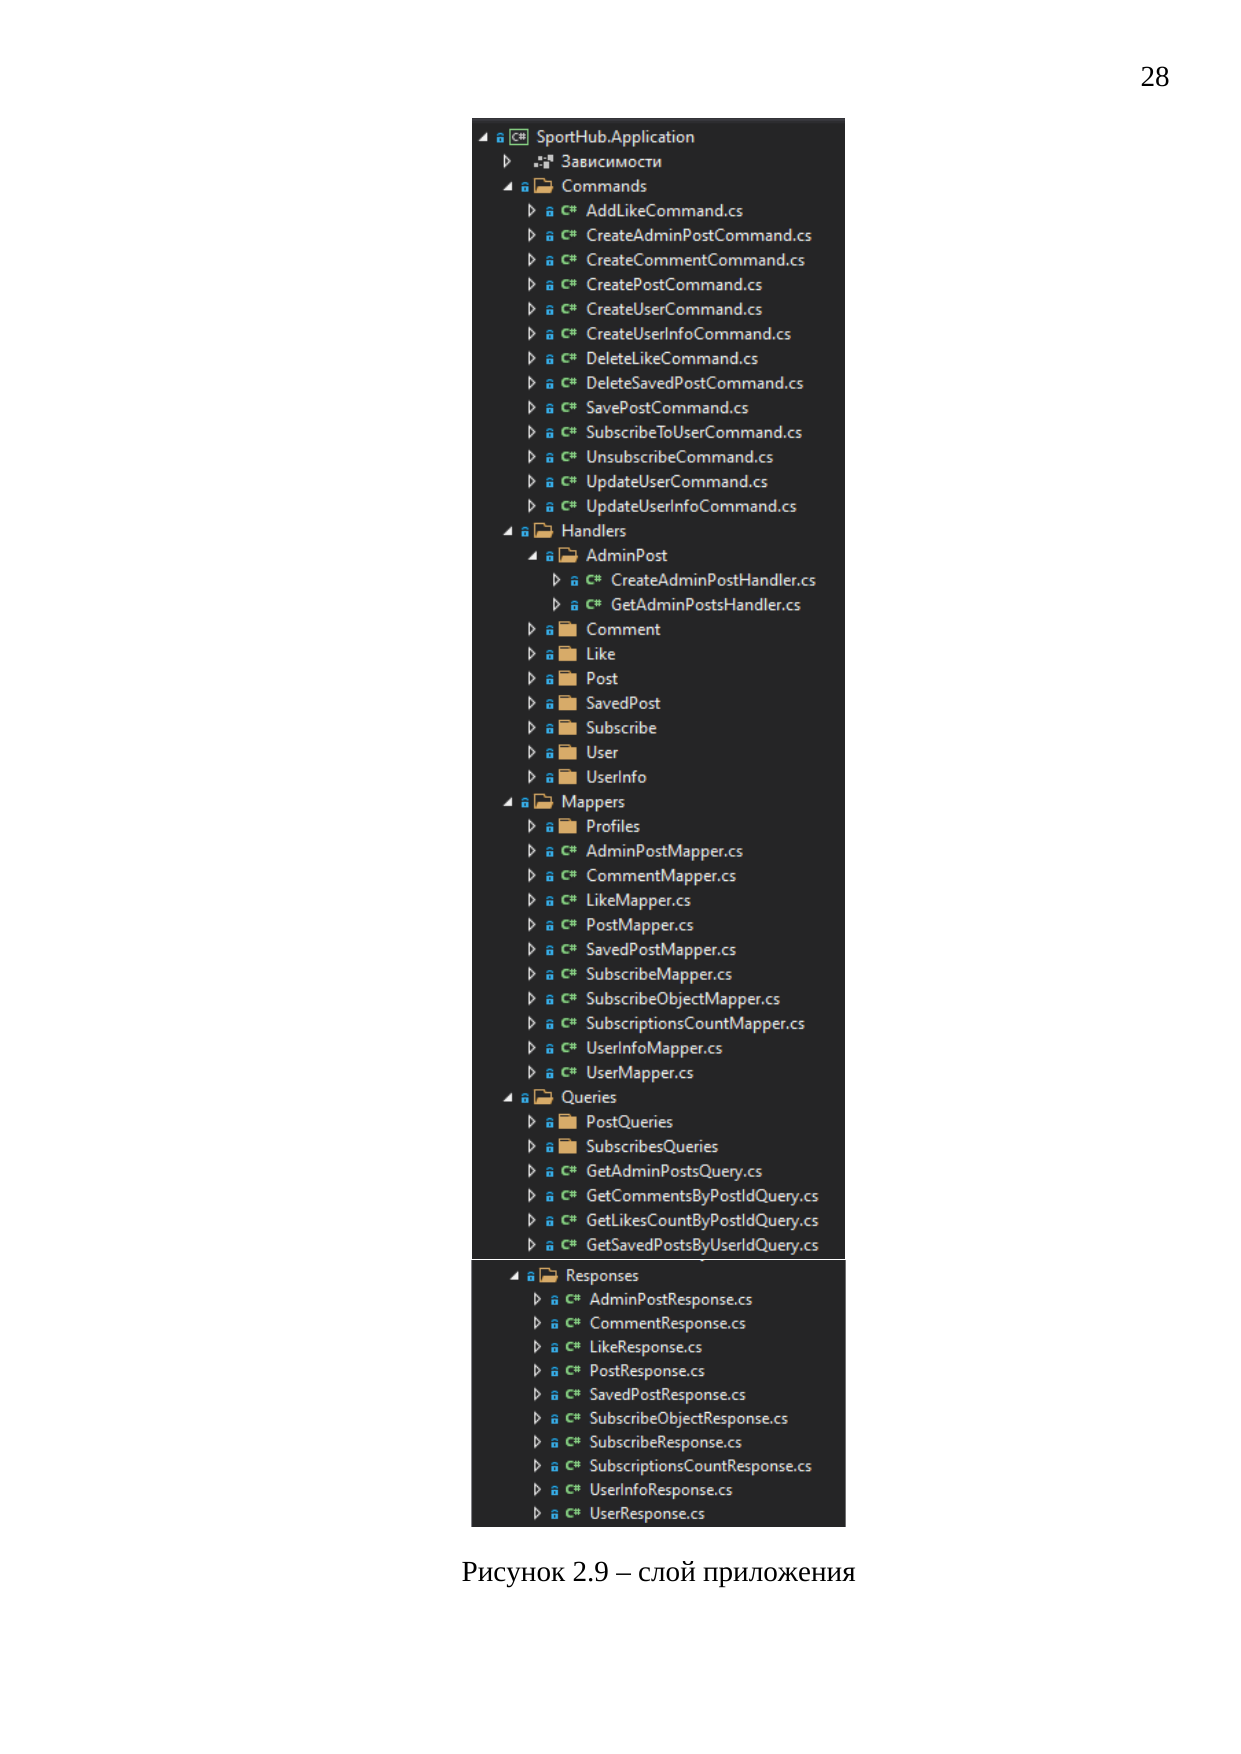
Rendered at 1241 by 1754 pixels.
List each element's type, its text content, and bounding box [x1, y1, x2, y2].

text Рисунок 2.9 – слой приложения [136, 1554, 1181, 1588]
picture [472, 118, 845, 1259]
picture [471, 1260, 846, 1527]
